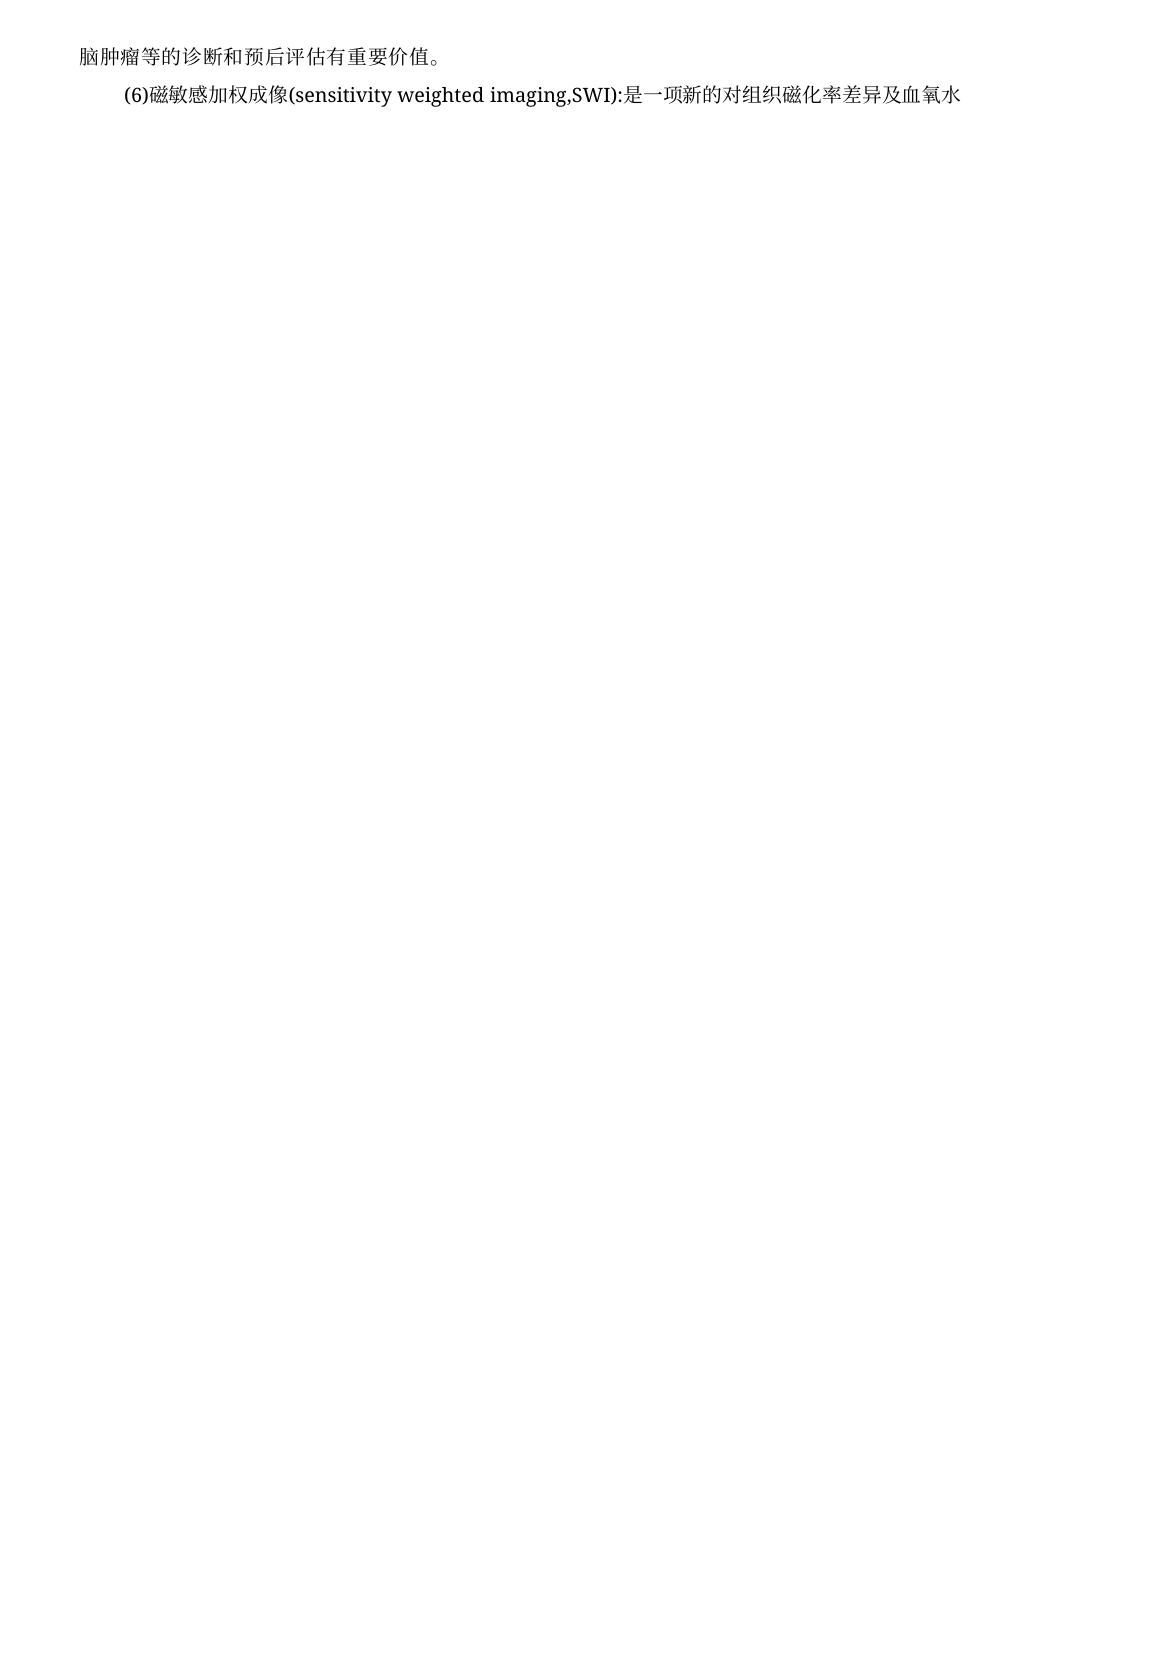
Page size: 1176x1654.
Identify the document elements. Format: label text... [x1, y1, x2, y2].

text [79, 42, 987, 70]
text (6)磁敏感加权成像(sensitivity weighted imaging,SWI):是一项新的对组织磁化率差异及血氧水 [124, 82, 1094, 108]
